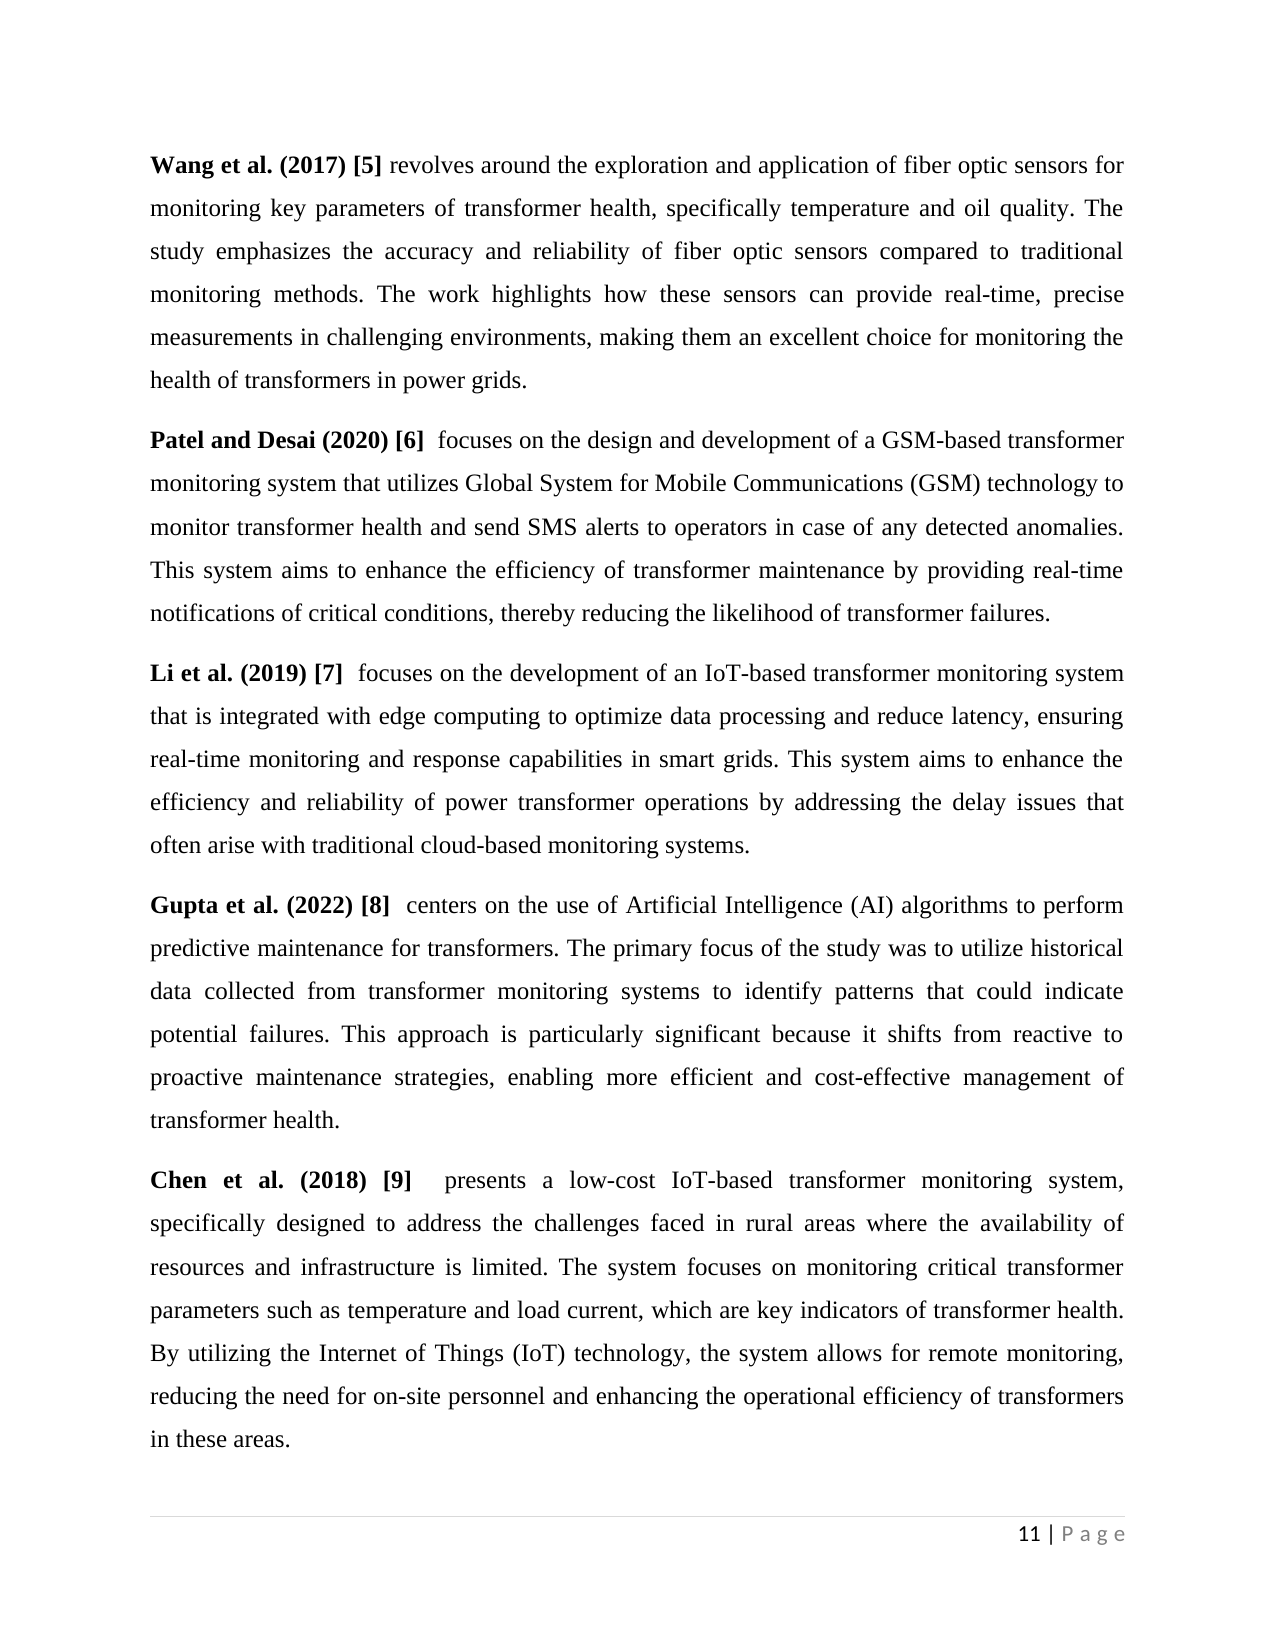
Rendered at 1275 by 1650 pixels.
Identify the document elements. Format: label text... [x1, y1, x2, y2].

text Li et al. (2019) [7] focuses on the development of an IoT-based transformer monitoring system that is integrated with edge computing to optimize data processing and reduce latency, ensuring real-time monitoring and response capabilities in smart grids. This system aims to enhance the efficiency and reliability of power transformer operations by addressing the delay issues that often arise with traditional cloud-based monitoring systems. [150, 658, 1125, 859]
text Wang et al. (2017) [5] revolves around the exploration and application of fiber optic sensors for monitoring key parameters of transformer health, specifically temperature and oil quality. The study emphasizes the accuracy and reliability of fiber optic sensors compared to traditional monitoring methods. The work highlights how these sensors can provide real-time, precise measurements in challenging environments, making them an excellent choice for monitoring the health of transformers in power grids. [150, 150, 1125, 394]
text Chen et al. (2018) [9] presents a low-cost IoT-based transformer monitoring system, specifically designed to address the challenges faced in rural areas where the availability of resources and infrastructure is limited. The system focuses on monitoring critical transformer parameters such as temperature and load current, which are key indicators of transformer health. By utilizing the Internet of Things (IoT) technology, the system allows for remote monitoring, reducing the need for on-site personnel and enhancing the operational efficiency of transformers in these areas. [150, 1165, 1125, 1453]
text Patel and Desai (2020) [6] focuses on the design and development of a GSM-based transformer monitoring system that utilizes Global System for Mobile Communications (GSM) technology to monitor transformer health and send SMS alerts to operators in case of any detected anomalies. This system aims to enhance the efficiency of transformer maintenance by providing real-time notifications of critical conditions, thereby reducing the likelihood of transformer failures. [150, 425, 1125, 627]
text Gupta et al. (2022) [8] centers on the use of Artificial Intelligence (AI) algorithms to perform predictive maintenance for transformers. The primary focus of the study was to utilize historical data collected from transformer monitoring systems to identify patterns that could indicate potential failures. This approach is particularly significant because it shifts from reactive to proactive maintenance strategies, enabling more efficient and cost-effective management of transformer health. [150, 890, 1125, 1134]
